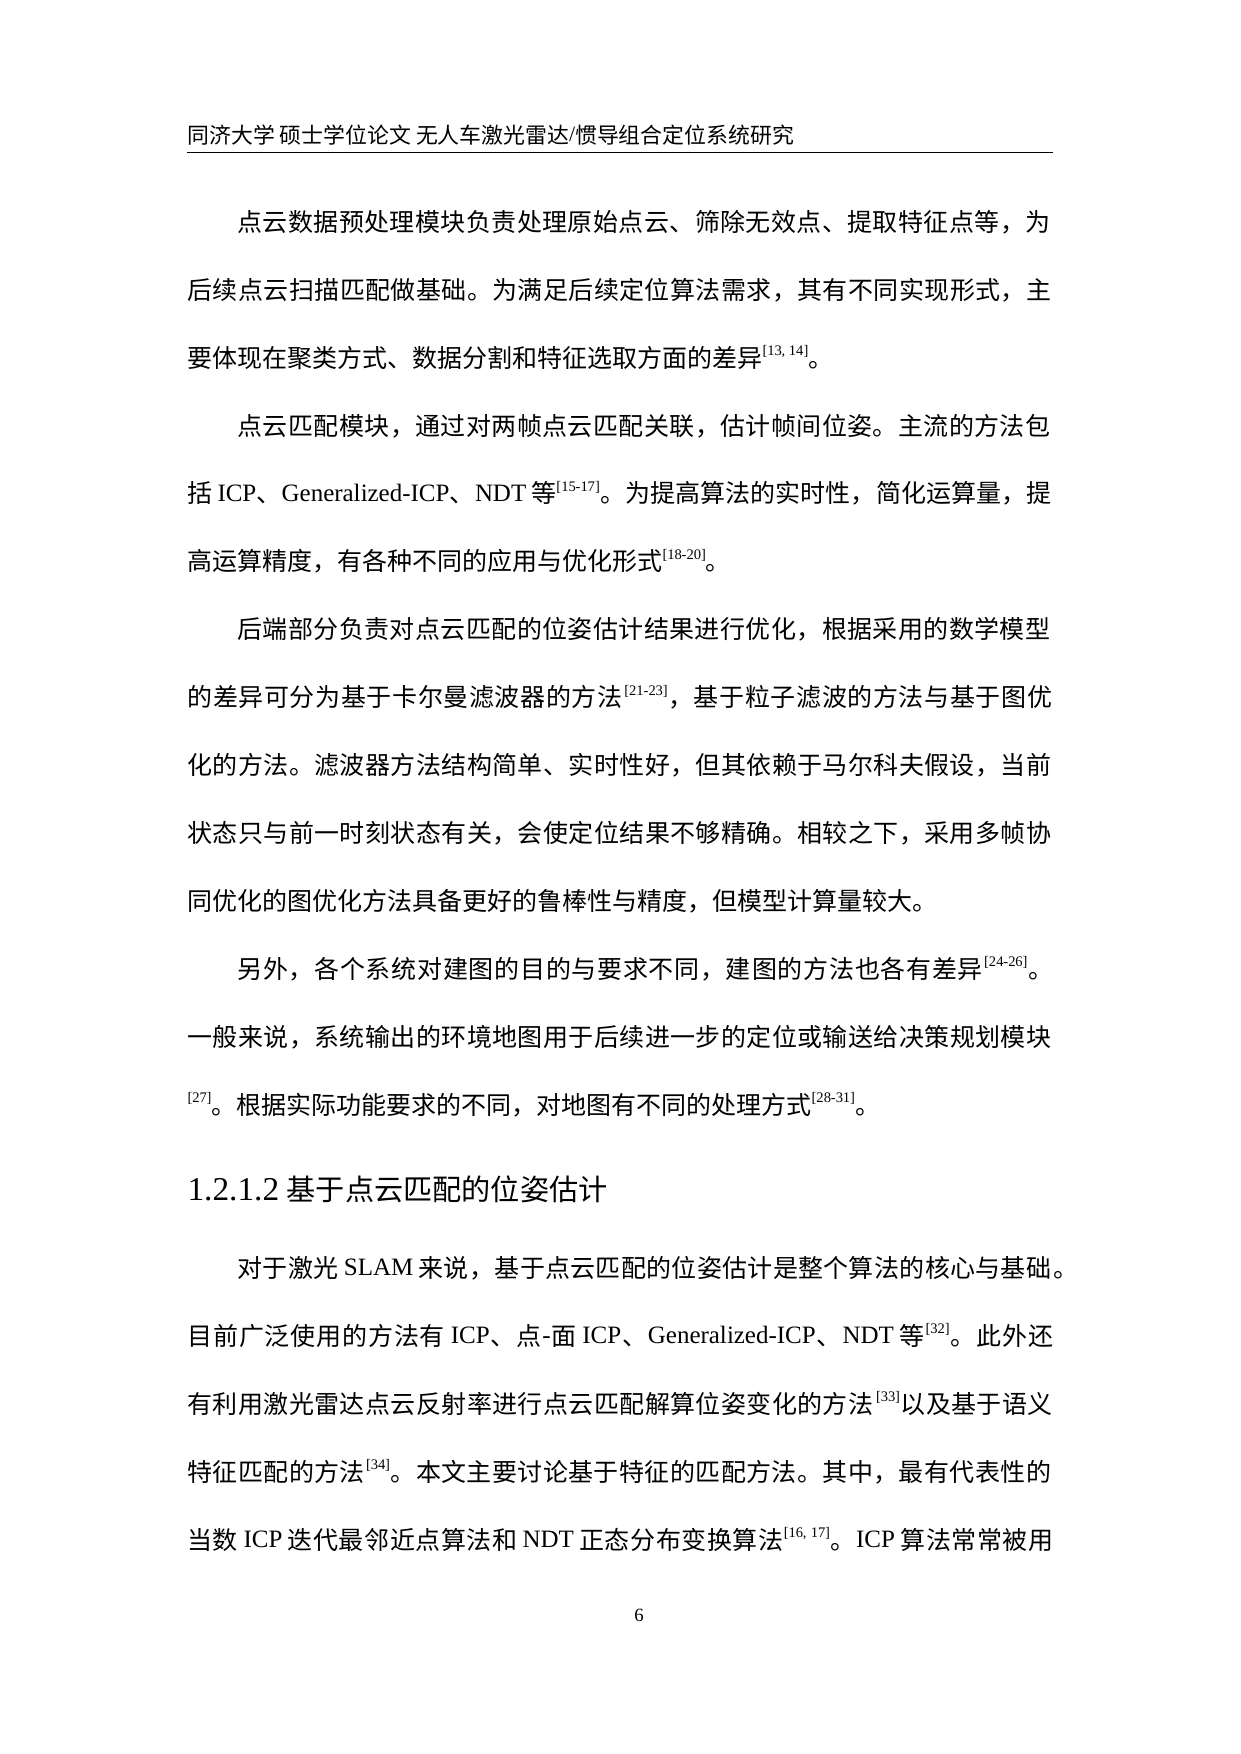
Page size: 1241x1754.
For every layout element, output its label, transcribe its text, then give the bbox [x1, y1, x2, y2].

text 点云匹配模块，通过对两帧点云匹配关联，估计帧间位姿。主流的方法包括ICP、Generalized-ICP、NDT等[15-17]。为提高算法的实时性，简化运算量，提高运算精度，有各种不同的应用与优化形式[18-20]。 [187, 390, 1053, 594]
text 另外，各个系统对建图的目的与要求不同，建图的方法也各有差异[24-26]。一般来说，系统输出的环境地图用于后续进一步的定位或输送给决策规划模块[27]。根据实际功能要求的不同，对地图有不同的处理方式[28-31]。 [187, 933, 1053, 1137]
text 后端部分负责对点云匹配的位姿估计结果进行优化，根据采用的数学模型的差异可分为基于卡尔曼滤波器的方法[21-23]，基于粒子滤波的方法与基于图优化的方法。滤波器方法结构简单、实时性好，但其依赖于马尔科夫假设，当前状态只与前一时刻状态有关，会使定位结果不够精确。相较之下，采用多帧协同优化的图优化方法具备更好的鲁棒性与精度，但模型计算量较大。 [187, 594, 1053, 933]
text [187, 1233, 1053, 1572]
text 点云数据预处理模块负责处理原始点云、筛除无效点、提取特征点等，为后续点云扫描匹配做基础。为满足后续定位算法需求，其有不同实现形式，主要体现在聚类方式、数据分割和特征选取方面的差异[13, 14]。 [187, 186, 1053, 390]
text 1.2.1.2 基于点云匹配的位姿估计 [187, 1154, 1053, 1222]
